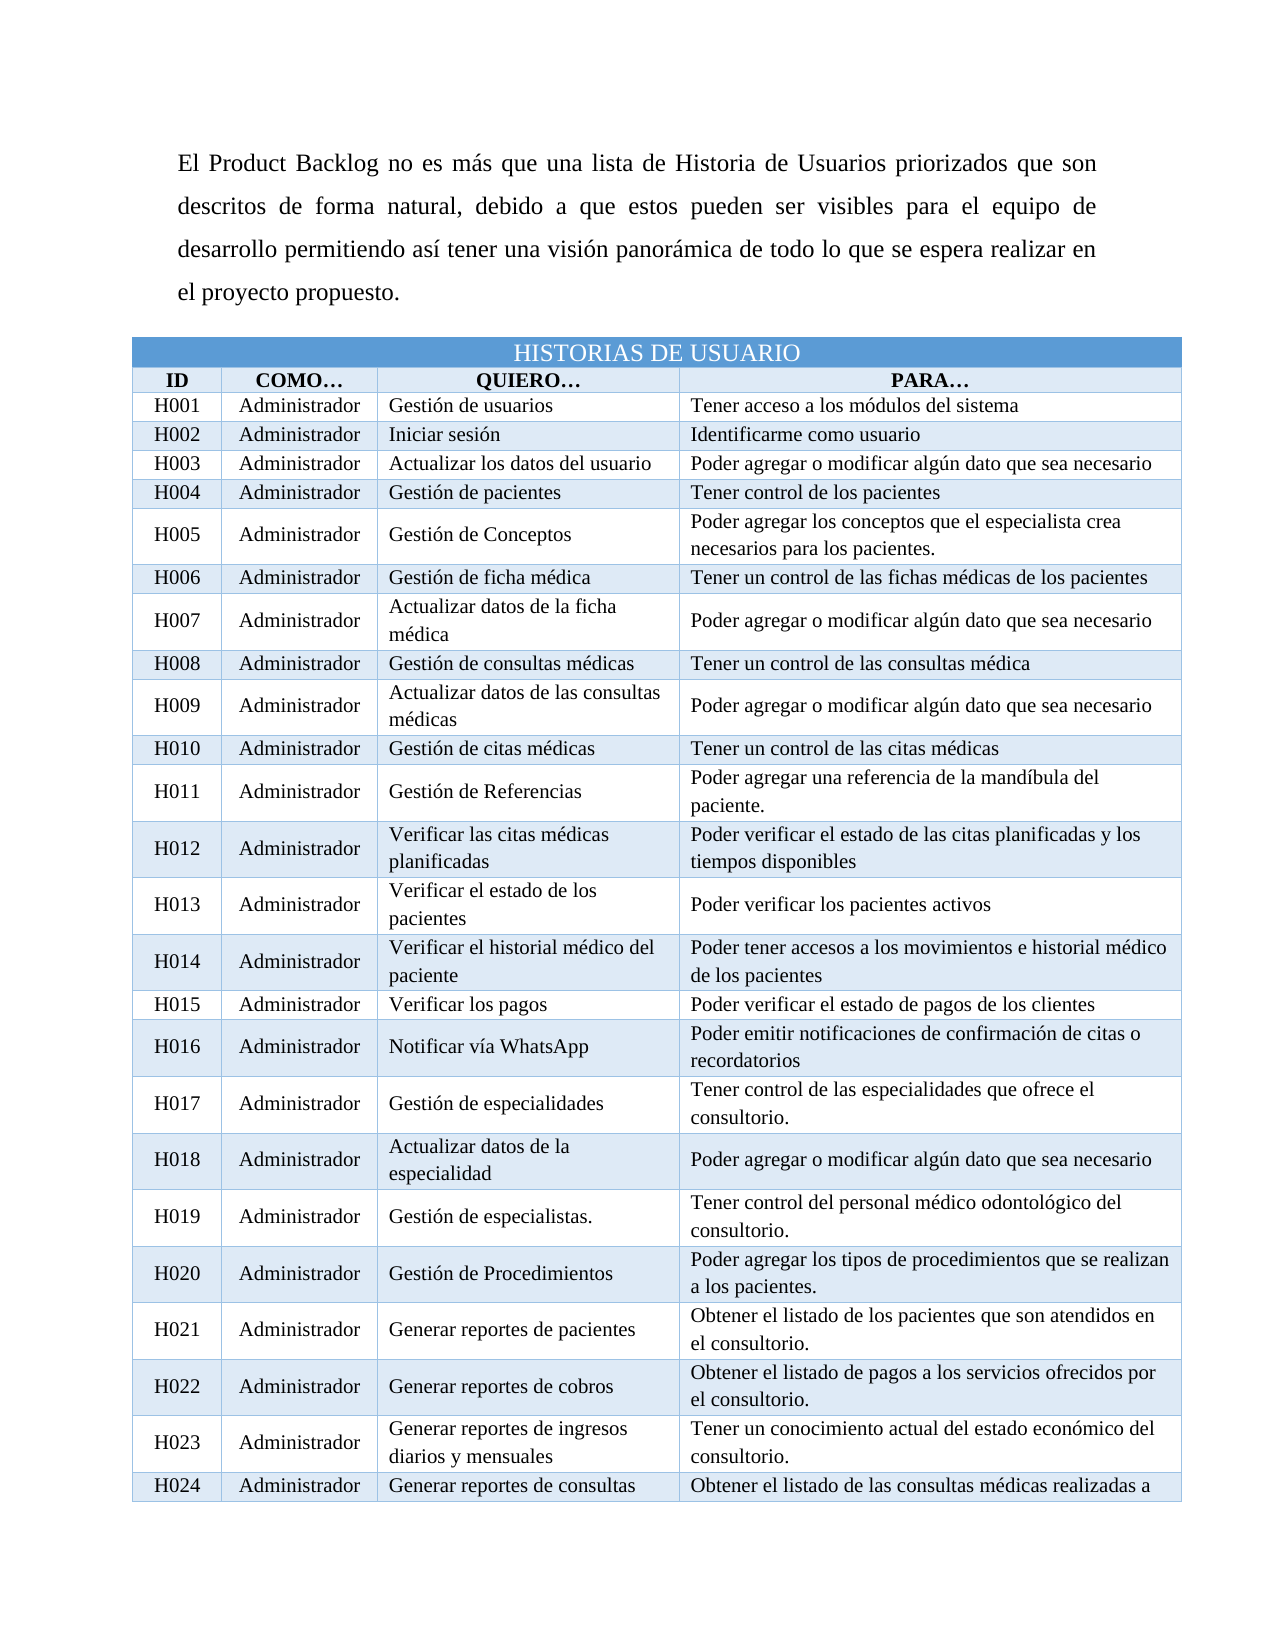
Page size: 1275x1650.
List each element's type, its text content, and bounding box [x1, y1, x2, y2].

table_cell Gestión de especialistas. [378, 1190, 679, 1246]
table_cell Administrador [222, 422, 377, 450]
table_cell Poder emitir notificaciones de confirmación de citas o recordatorios [680, 1020, 1181, 1076]
table_cell Tener control de las especialidades que ofrece el consultorio. [680, 1077, 1181, 1132]
table_cell Actualizar los datos del usuario [378, 451, 679, 479]
table_cell Tener acceso a los módulos del sistema [680, 393, 1181, 421]
table_cell H023 [133, 1416, 221, 1472]
table_cell Administrador [222, 651, 377, 679]
table_cell H007 [133, 594, 221, 650]
table_cell Gestión de consultas médicas [378, 651, 679, 679]
table_cell H013 [133, 878, 221, 934]
table_cell Actualizar datos de las consultas médicas [378, 680, 679, 735]
table_cell Administrador [222, 393, 377, 421]
table_cell Administrador [222, 1247, 377, 1302]
table_cell PARA… [680, 368, 1181, 392]
table_cell Generar reportes de ingresos diarios y mensuales [378, 1416, 679, 1472]
table_cell Iniciar sesión [378, 422, 679, 450]
table_cell Verificar el estado de los pacientes [378, 878, 679, 934]
table_cell Gestión de pacientes [378, 480, 679, 508]
table_cell Gestión de Procedimientos [378, 1247, 679, 1302]
table_cell Gestión de usuarios [378, 393, 679, 421]
table_header HISTORIAS DE USUARIO [133, 338, 1181, 367]
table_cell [378, 1473, 679, 1501]
table_cell Tener control del personal médico odontológico del consultorio. [680, 1190, 1181, 1246]
table_cell Tener un control de las consultas médica [680, 651, 1181, 679]
table_cell H020 [133, 1247, 221, 1302]
table_cell Poder agregar o modificar algún dato que sea necesario [680, 451, 1181, 479]
table_cell Generar reportes de pacientes [378, 1303, 679, 1359]
table_cell Administrador [222, 822, 377, 877]
table_cell Poder agregar o modificar algún dato que sea necesario [680, 680, 1181, 735]
table_cell Obtener el listado de pagos a los servicios ofrecidos por el consultorio. [680, 1360, 1181, 1415]
table_cell Actualizar datos de la especialidad [378, 1134, 679, 1189]
table_cell Poder verificar los pacientes activos [680, 878, 1181, 934]
table_cell Verificar los pagos [378, 991, 679, 1019]
table_cell Tener un control de las citas médicas [680, 736, 1181, 764]
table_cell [680, 1473, 1181, 1501]
table_cell Administrador [222, 509, 377, 564]
table_cell H004 [133, 480, 221, 508]
table_cell H009 [133, 680, 221, 735]
table_cell H024 [133, 1473, 221, 1501]
table_cell Administrador [222, 680, 377, 735]
table_cell Poder agregar o modificar algún dato que sea necesario [680, 1134, 1181, 1189]
table_cell Poder tener accesos a los movimientos e historial médico de los pacientes [680, 935, 1181, 990]
table_cell Administrador [222, 736, 377, 764]
table_cell Poder agregar los tipos de procedimientos que se realizan a los pacientes. [680, 1247, 1181, 1302]
table_cell Administrador [222, 1360, 377, 1415]
table_cell Gestión de Conceptos [378, 509, 679, 564]
table_cell Generar reportes de cobros [378, 1360, 679, 1415]
table_cell Poder agregar o modificar algún dato que sea necesario [680, 594, 1181, 650]
table_cell Tener un conocimiento actual del estado económico del consultorio. [680, 1416, 1181, 1472]
table_cell QUIERO… [378, 368, 679, 392]
table_cell Administrador [222, 451, 377, 479]
table_cell Gestión de ficha médica [378, 565, 679, 593]
text El Product Backlog no es más que una lista de Historia de Usuarios priorizados que son descritos de forma natural, debido a que estos pueden ser visibles para el equipo de desarrollo permitiendo así tener una visión panorámica de todo lo que se espera realizar en el proyecto propuesto. [177, 148, 1098, 306]
table_cell Administrador [222, 565, 377, 593]
table_cell Gestión de Referencias [378, 765, 679, 821]
table_cell H017 [133, 1077, 221, 1132]
table_cell Administrador [222, 935, 377, 990]
table_cell Notificar vía WhatsApp [378, 1020, 679, 1076]
table_cell Verificar el historial médico del paciente [378, 935, 679, 990]
table_cell Administrador [222, 594, 377, 650]
table_cell H015 [133, 991, 221, 1019]
table_cell Poder agregar una referencia de la mandíbula del paciente. [680, 765, 1181, 821]
table_cell Verificar las citas médicas planificadas [378, 822, 679, 877]
table_cell Tener control de los pacientes [680, 480, 1181, 508]
table_cell Poder verificar el estado de las citas planificadas y los tiempos disponibles [680, 822, 1181, 877]
table_cell Tener un control de las fichas médicas de los pacientes [680, 565, 1181, 593]
table_cell H014 [133, 935, 221, 990]
table_cell H001 [133, 393, 221, 421]
table_cell H012 [133, 822, 221, 877]
table_cell H003 [133, 451, 221, 479]
table_cell Obtener el listado de los pacientes que son atendidos en el consultorio. [680, 1303, 1181, 1359]
table_cell Identificarme como usuario [680, 422, 1181, 450]
table_cell H019 [133, 1190, 221, 1246]
table_cell Administrador [222, 991, 377, 1019]
table_cell H016 [133, 1020, 221, 1076]
table_cell Administrador [222, 1473, 377, 1501]
table_cell H010 [133, 736, 221, 764]
table_cell H022 [133, 1360, 221, 1415]
table_cell ID [133, 368, 221, 392]
table_cell Gestión de especialidades [378, 1077, 679, 1132]
table_cell Administrador [222, 1416, 377, 1472]
table_cell H002 [133, 422, 221, 450]
table_cell Administrador [222, 1020, 377, 1076]
table_cell Administrador [222, 1190, 377, 1246]
table_cell H011 [133, 765, 221, 821]
table_cell Actualizar datos de la ficha médica [378, 594, 679, 650]
table_cell COMO… [222, 368, 377, 392]
table_cell Administrador [222, 878, 377, 934]
table_cell H018 [133, 1134, 221, 1189]
table_cell H021 [133, 1303, 221, 1359]
table_cell Administrador [222, 1303, 377, 1359]
table_cell Poder agregar los conceptos que el especialista crea necesarios para los pacientes. [680, 509, 1181, 564]
table_cell H008 [133, 651, 221, 679]
table_cell H005 [133, 509, 221, 564]
table_cell Administrador [222, 480, 377, 508]
table_cell Poder verificar el estado de pagos de los clientes [680, 991, 1181, 1019]
table_cell H006 [133, 565, 221, 593]
table_cell Gestión de citas médicas [378, 736, 679, 764]
table_cell Administrador [222, 1134, 377, 1189]
table_cell Administrador [222, 765, 377, 821]
table_cell Administrador [222, 1077, 377, 1132]
